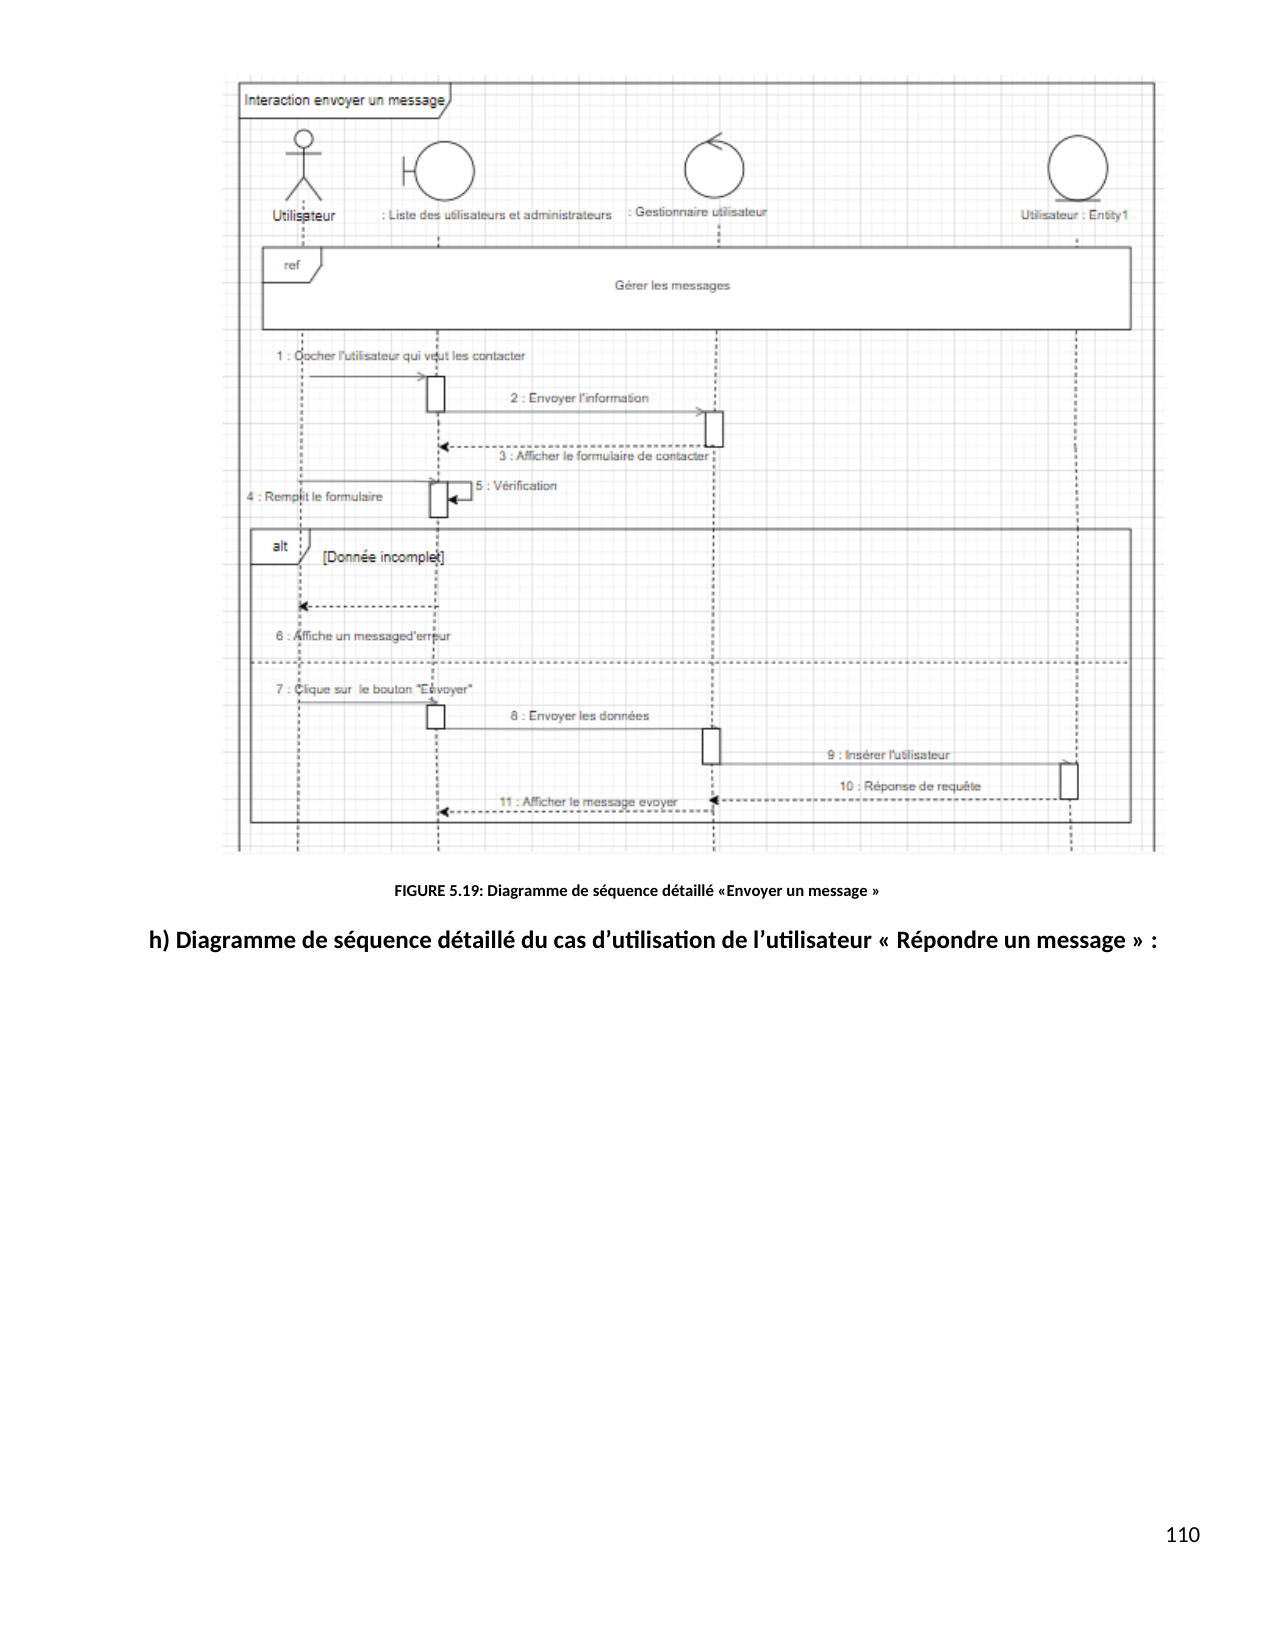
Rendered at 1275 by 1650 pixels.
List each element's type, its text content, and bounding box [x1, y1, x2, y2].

picture [222, 75, 1165, 855]
text FIGURE 5.19: Diagramme de séquence détaillé «Envoyer un message » [75, 880, 1200, 900]
text h) Diagramme de séquence détaillé du cas d’utilisation de l’utilisateur « Répondre un message » : [75, 924, 1200, 955]
